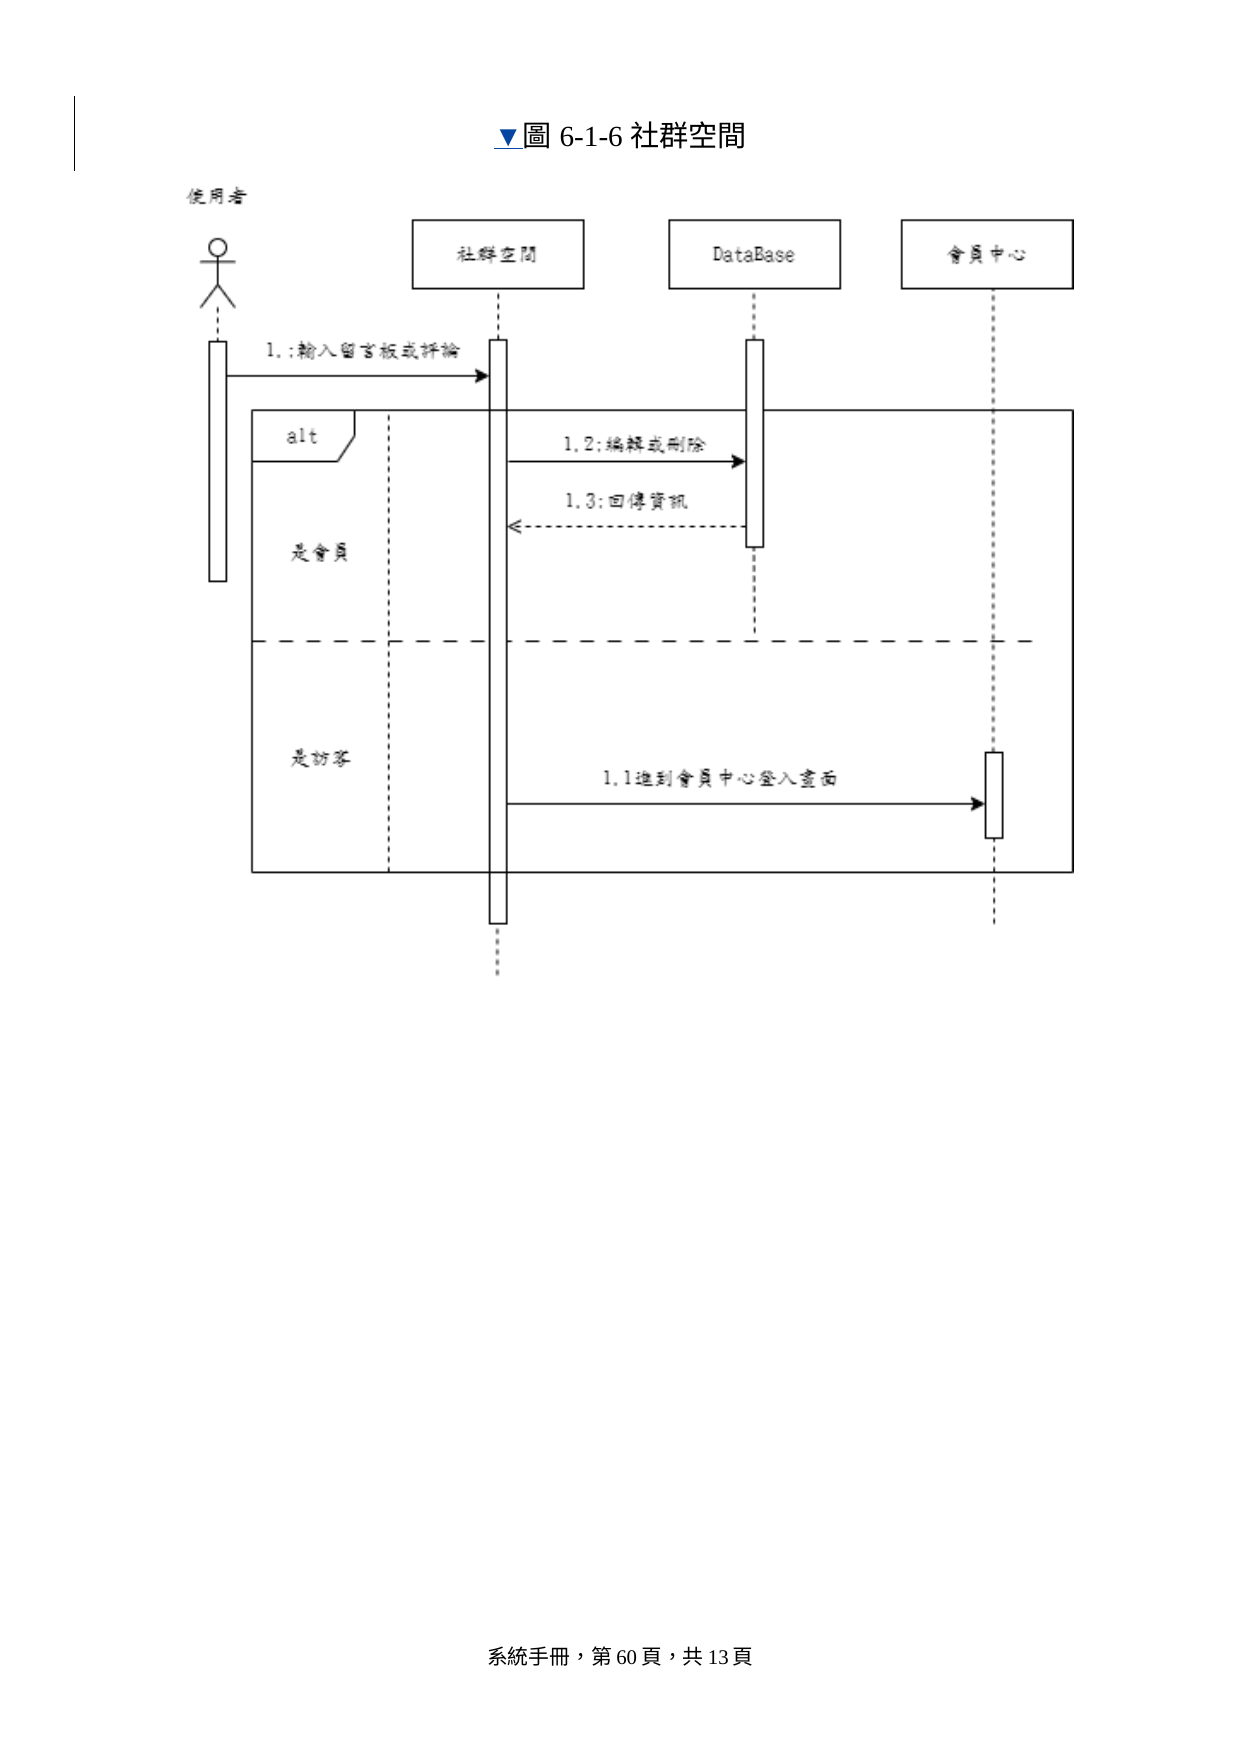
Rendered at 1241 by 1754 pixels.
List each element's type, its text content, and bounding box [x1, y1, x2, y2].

picture [166, 170, 1074, 978]
text 圖 6-1-6 社群空間 [89, 96, 1152, 171]
